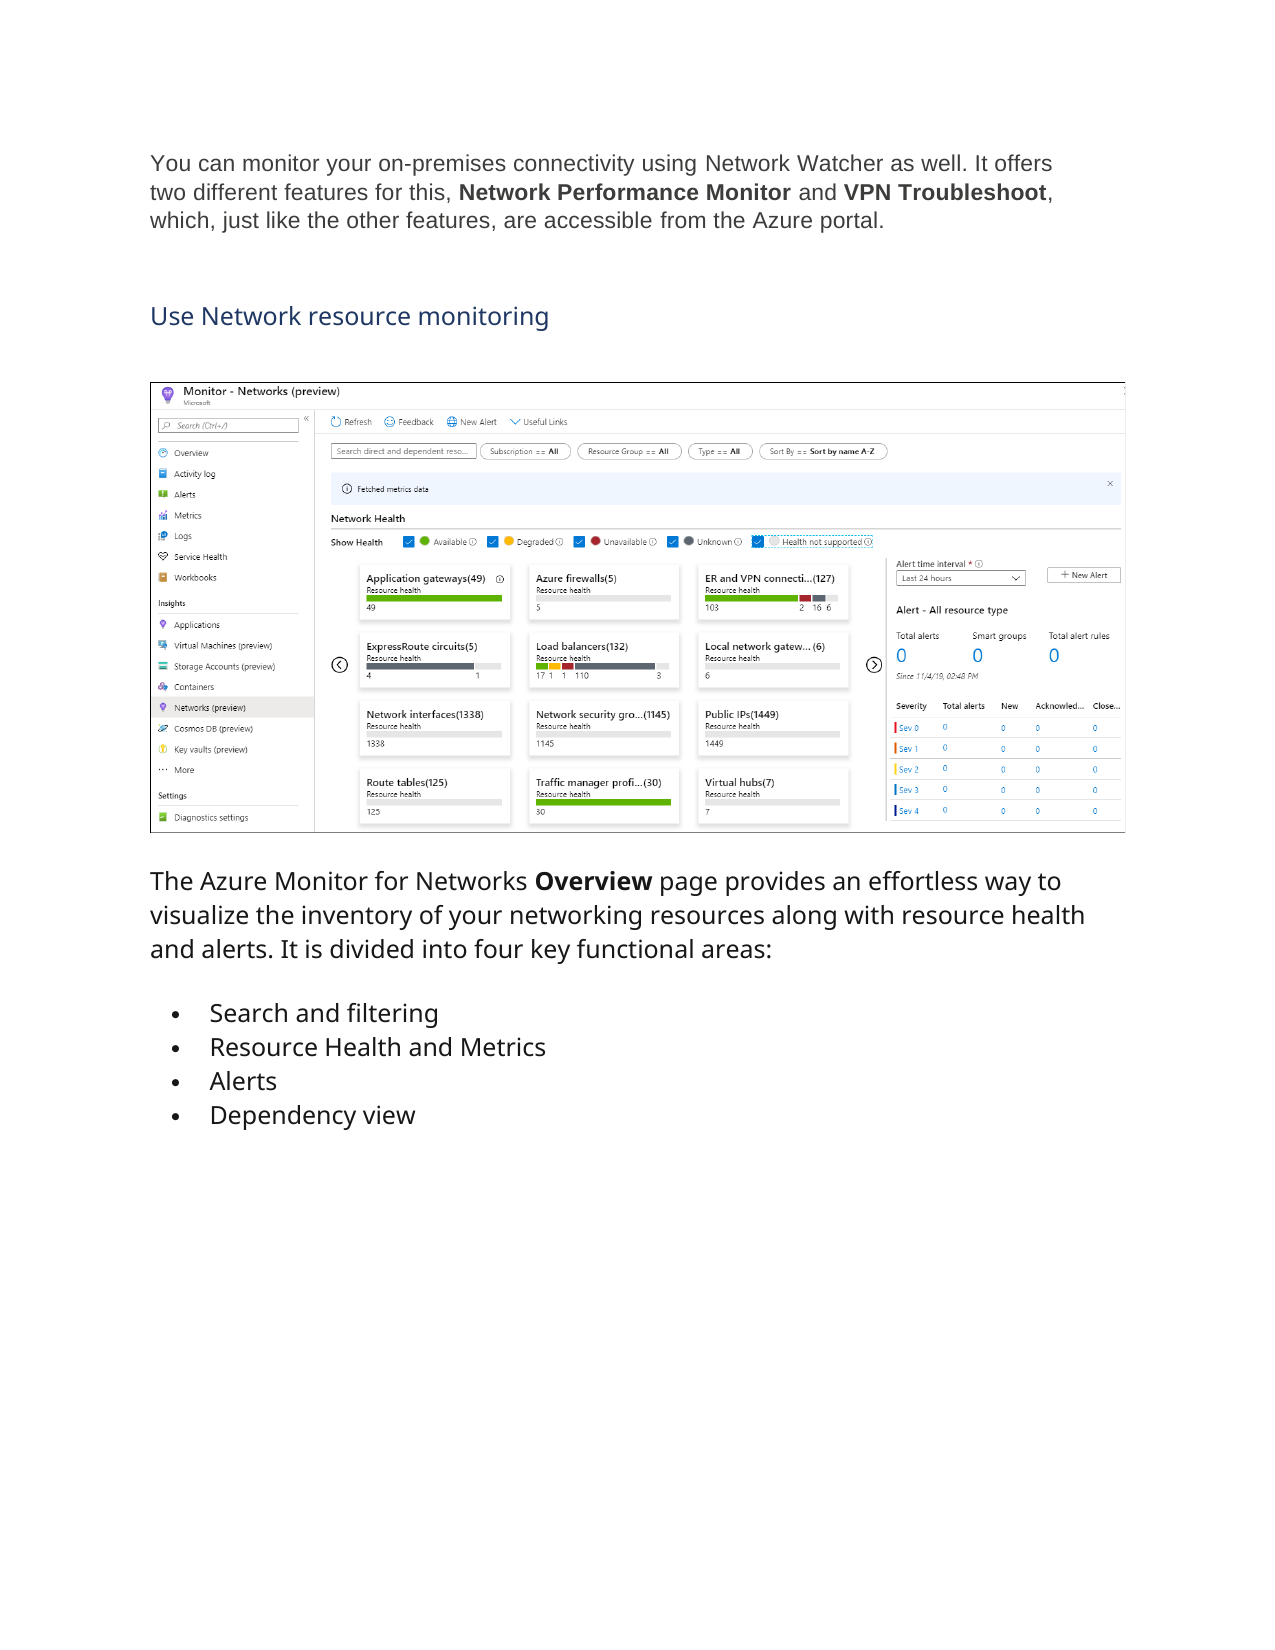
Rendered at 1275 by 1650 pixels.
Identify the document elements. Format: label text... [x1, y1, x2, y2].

list Resource Health and Metrics [172, 1029, 1125, 1063]
list Alerts [172, 1063, 1125, 1097]
list Search and filtering [172, 995, 1125, 1029]
list Dependency view [172, 1097, 1125, 1131]
picture [150, 382, 1125, 833]
text You can monitor your on-premises connectivity using Network Watcher as well. It offers two different features for this, Network Performance Monitor and VPN Troubleshoot, which, just like the other features, are accessible from the Azure portal. [150, 150, 1125, 233]
text The Azure Monitor for Networks Overview page provides an effortless way to visualize the inventory of your networking resources along with resource health and alerts. It is divided into four key functional areas: [150, 864, 1125, 966]
subtitle Use Network resource monitoring [150, 299, 1125, 333]
